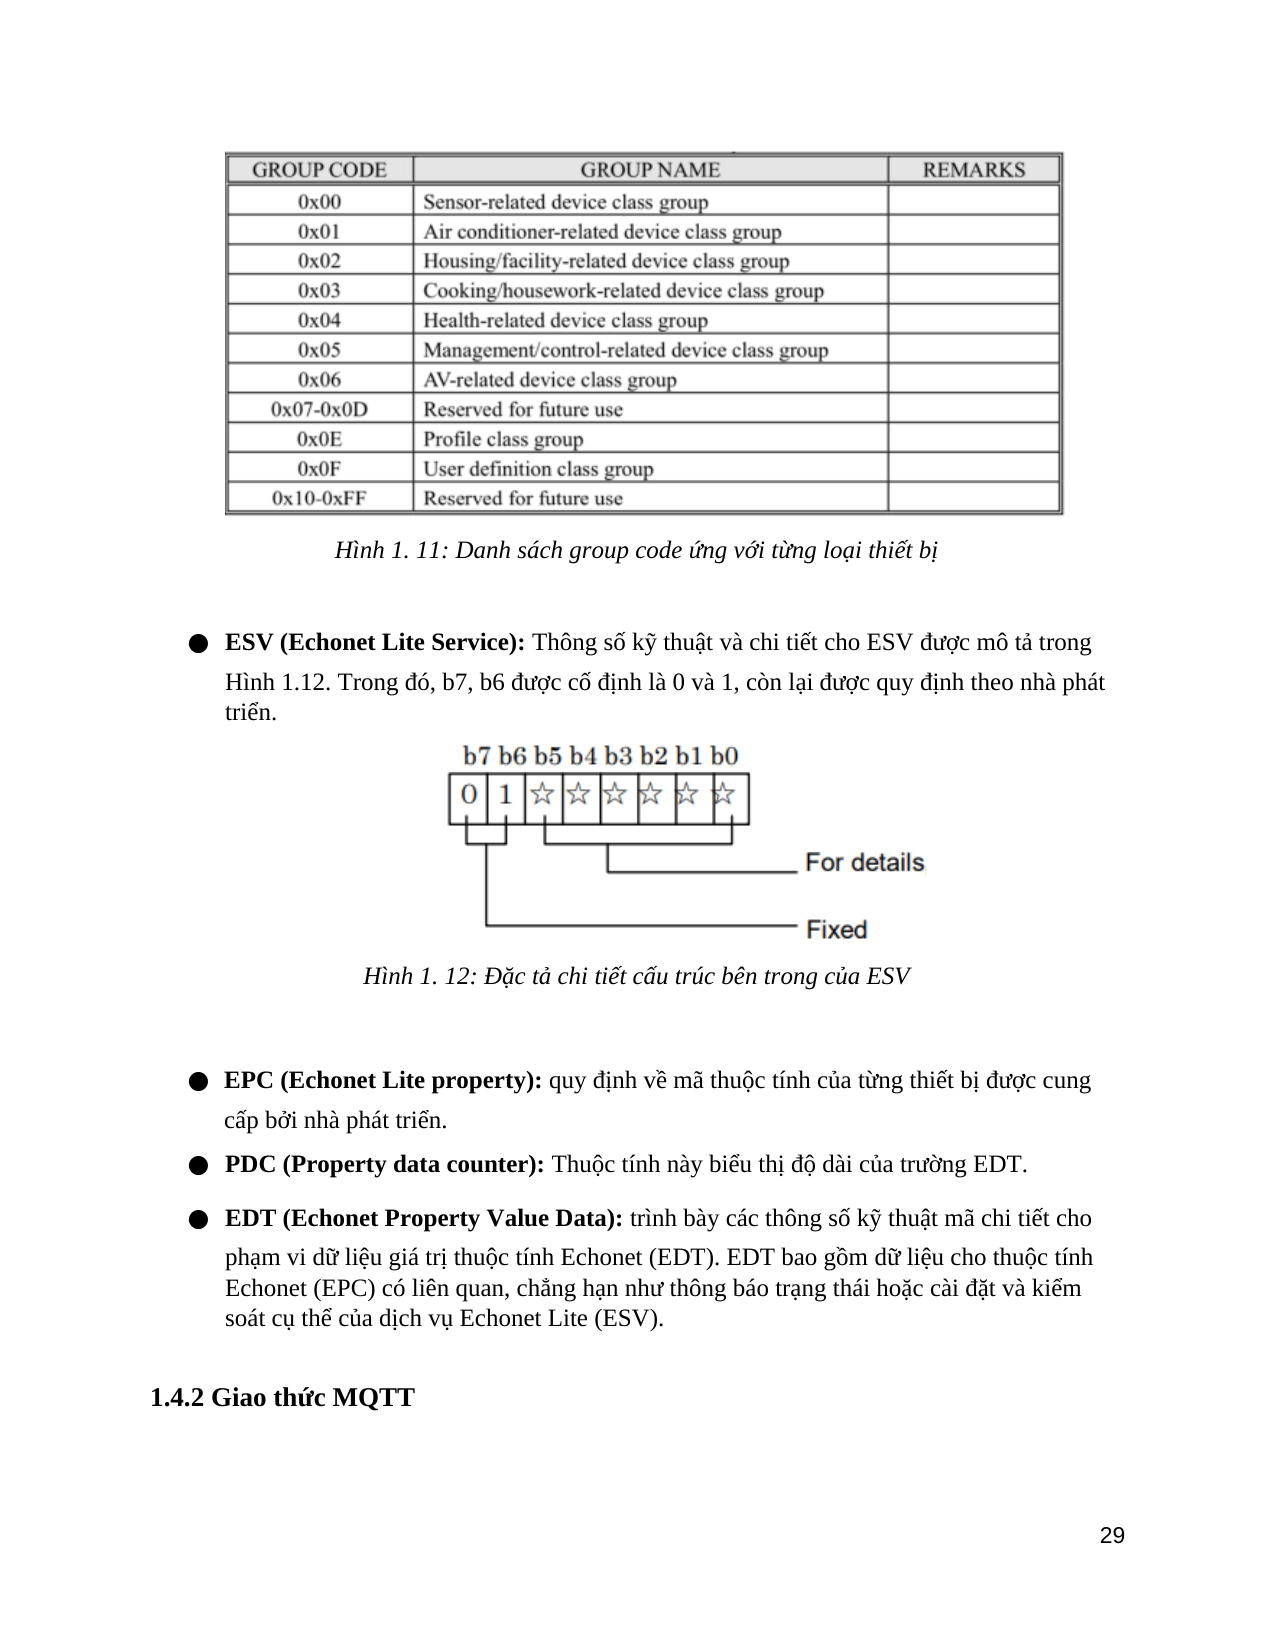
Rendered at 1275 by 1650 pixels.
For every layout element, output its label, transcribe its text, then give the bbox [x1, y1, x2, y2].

list PDC (Property data counter): Thuộc tính này biểu thị độ dài của trường EDT. [187, 1135, 1125, 1186]
text Hình 1. 12: Đặc tả chi tiết cấu trúc bên trong của ESV [150, 961, 1125, 989]
picture [225, 150, 1066, 519]
text Hình 1. 11: Danh sách group code ứng với từng loại thiết bị [150, 535, 1125, 564]
list ESV (Echonet Lite Service): Thông số kỹ thuật và chi tiết cho ESV được mô tả trong Hình 1.12. Trong đó, b7, b6 được cố định là 0 và 1, còn lại được quy định theo nhà phát triển. [187, 614, 1125, 726]
picture [423, 727, 927, 945]
list EDT (Echonet Property Value Data): trình bày các thông số kỹ thuật mã chi tiết cho phạm vi dữ liệu giá trị thuộc tính Echonet (EDT). EDT bao gồm dữ liệu cho thuộc tính Echonet (EPC) có liên quan, chẳng hạn như thông báo trạng thái hoặc cài đặt và kiểm soát cụ thể của dịch vụ Echonet Lite (ESV). [187, 1189, 1125, 1332]
list EPC (Echonet Lite property): quy định về mã thuộc tính của từng thiết bị được cung cấp bởi nhà phát triển. [187, 1052, 1125, 1133]
subtitle 1.4.2 Giao thức MQTT [150, 1381, 1125, 1412]
